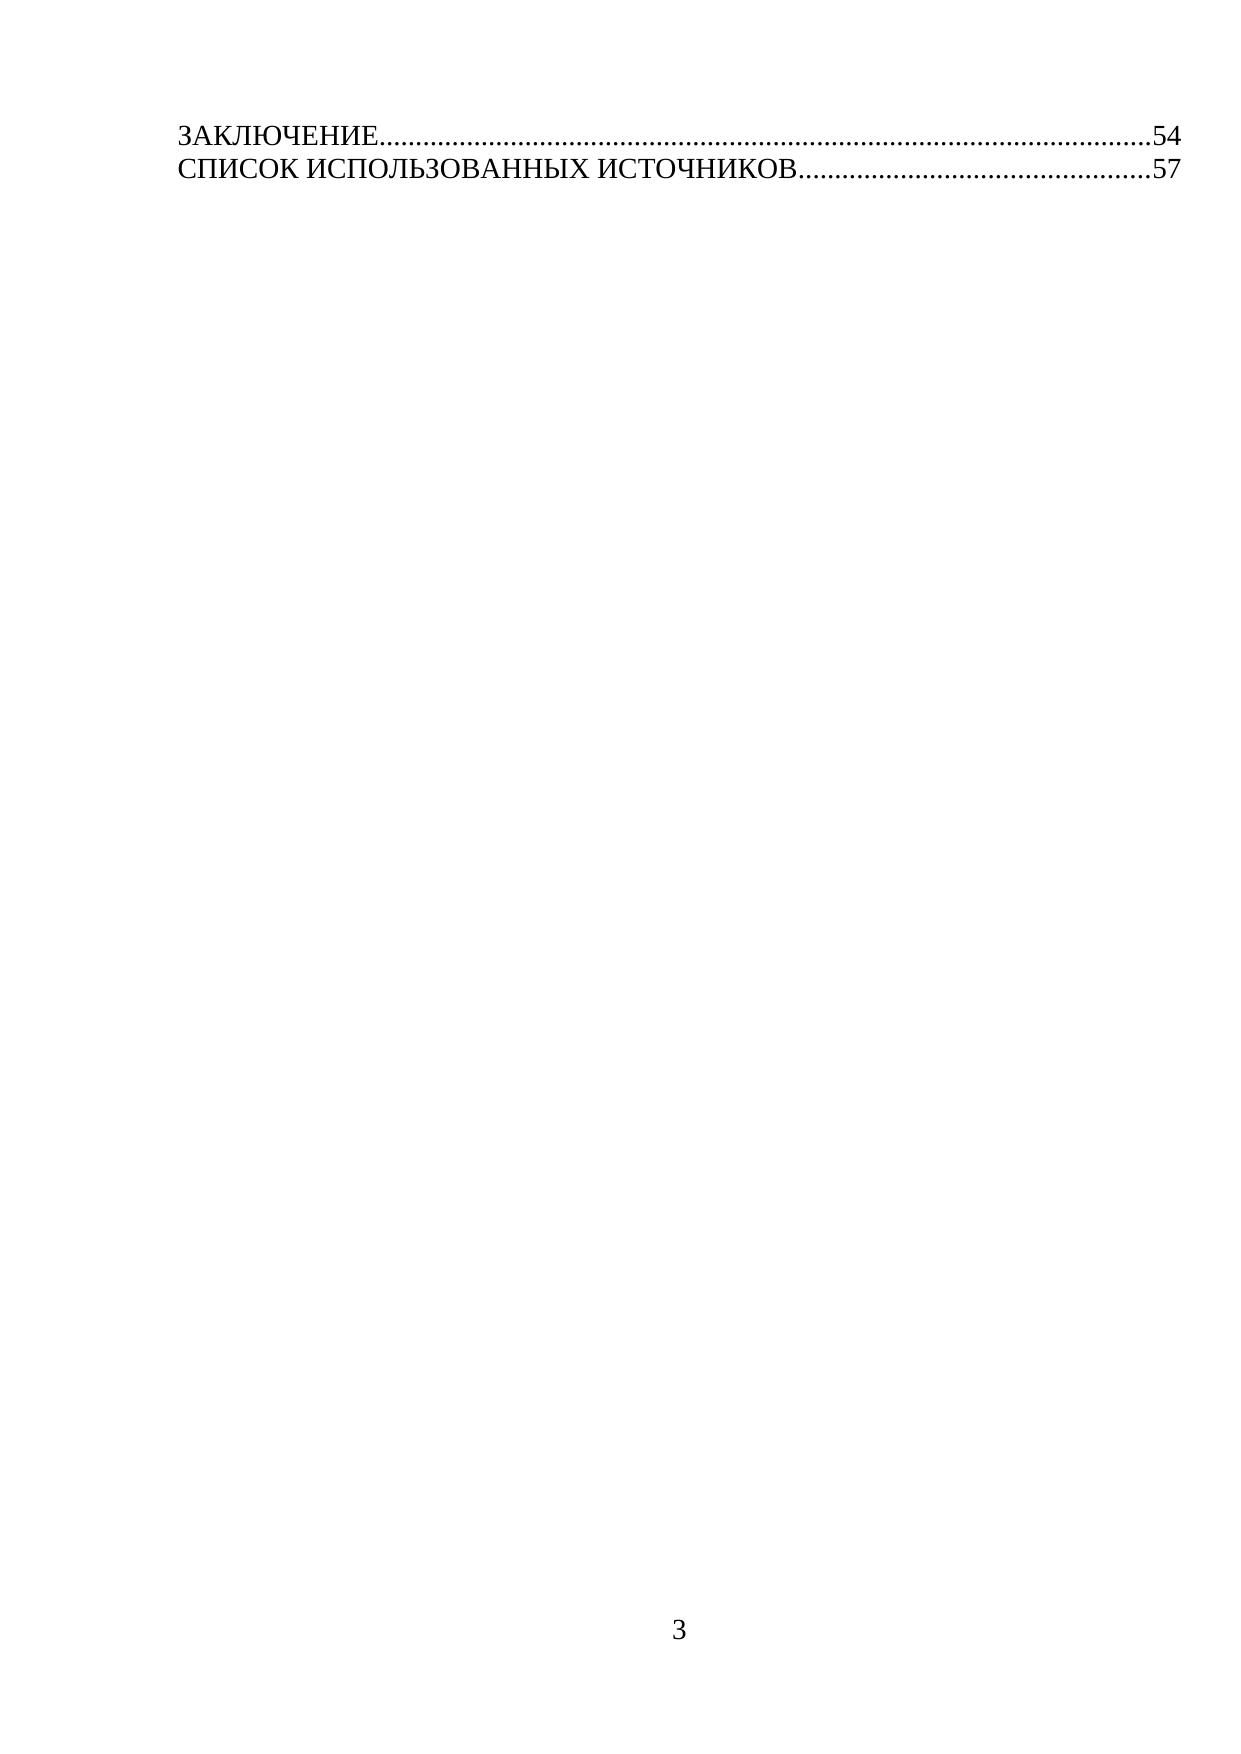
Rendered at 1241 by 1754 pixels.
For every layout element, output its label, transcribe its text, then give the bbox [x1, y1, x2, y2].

text СПИСОК ИСПОЛЬЗОВАННЫХ ИСТОЧНИКОВ 57 [177, 152, 1181, 185]
text ЗАКЛЮЧЕНИЕ 54 [177, 118, 1181, 152]
